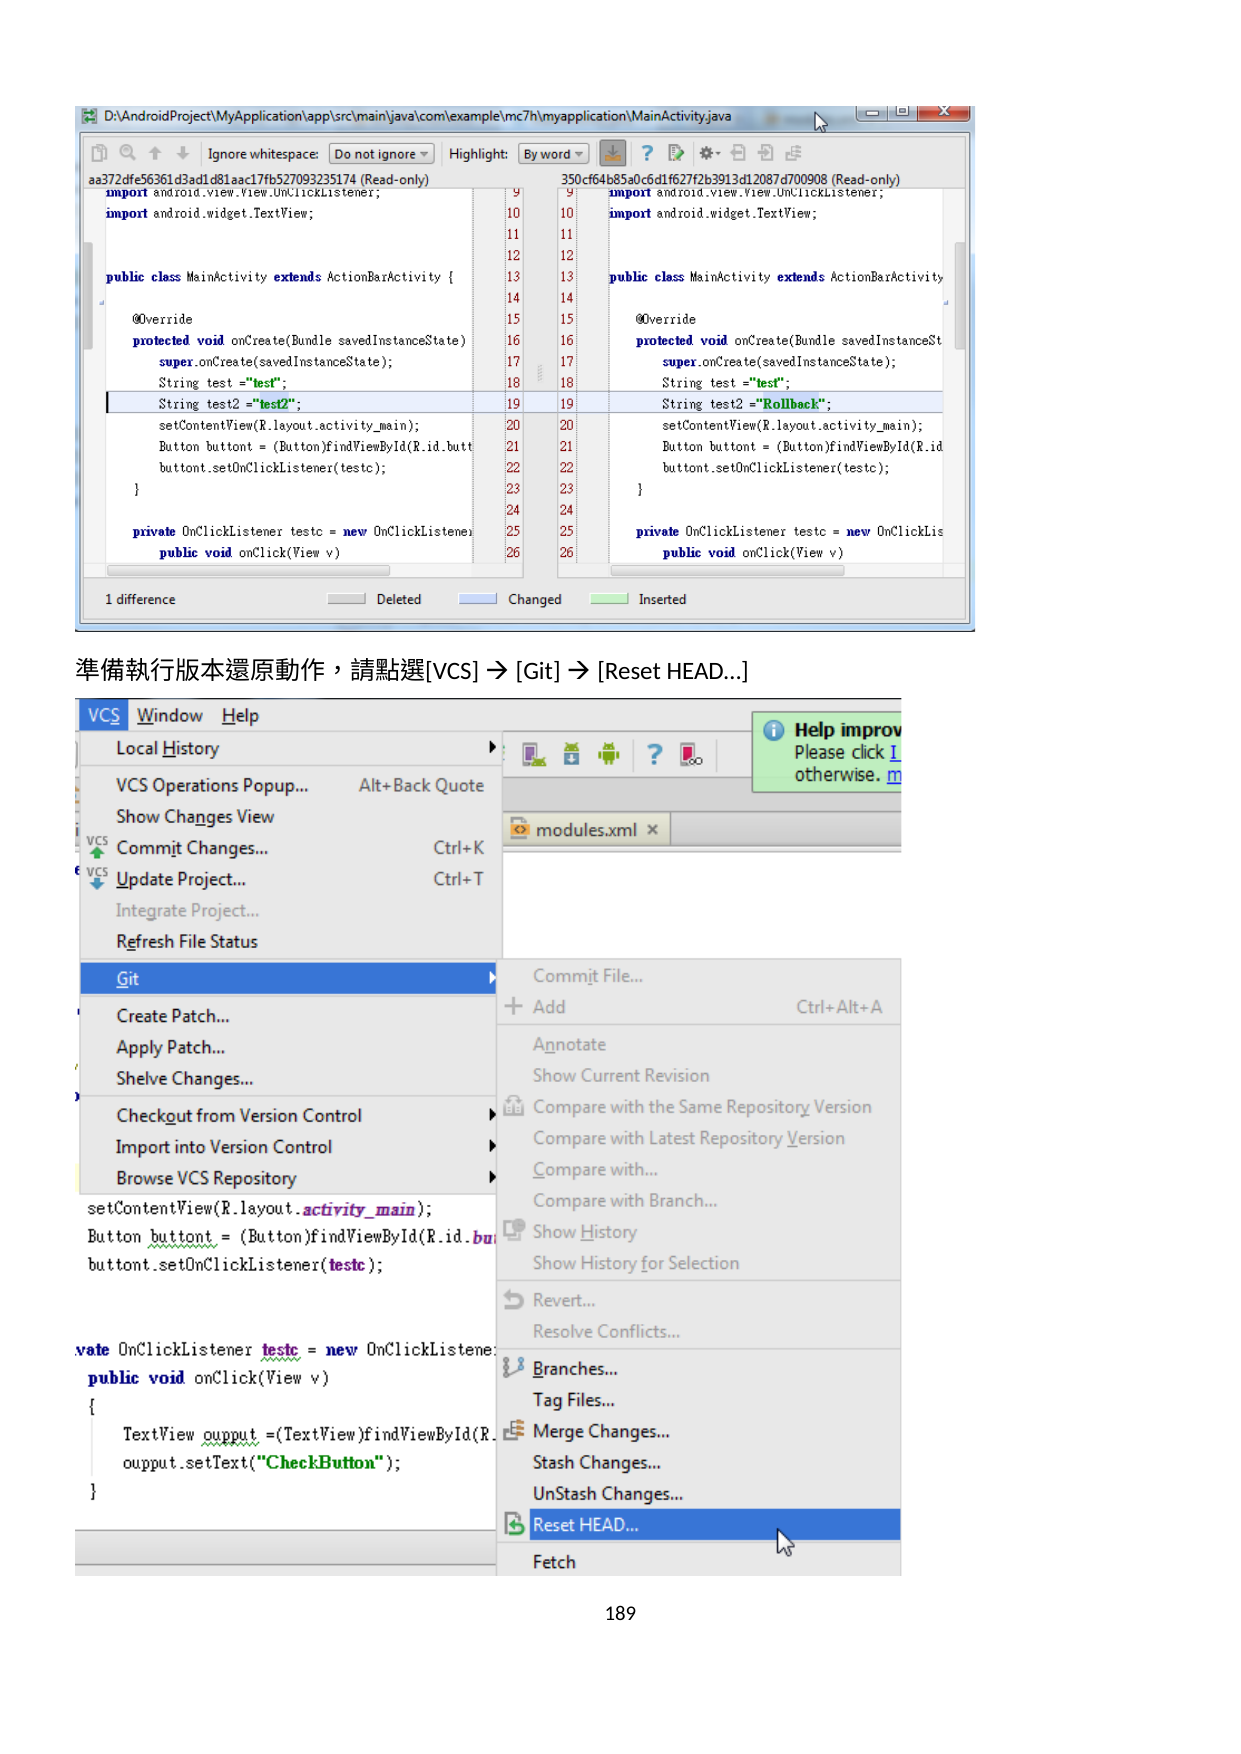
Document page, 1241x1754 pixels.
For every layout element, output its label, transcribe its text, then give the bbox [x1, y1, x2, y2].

picture [75, 698, 902, 1576]
text 準備執行版本還原動作，請點選[VCS] [Git] [Reset HEAD…] [75, 650, 1165, 687]
picture [75, 106, 976, 632]
